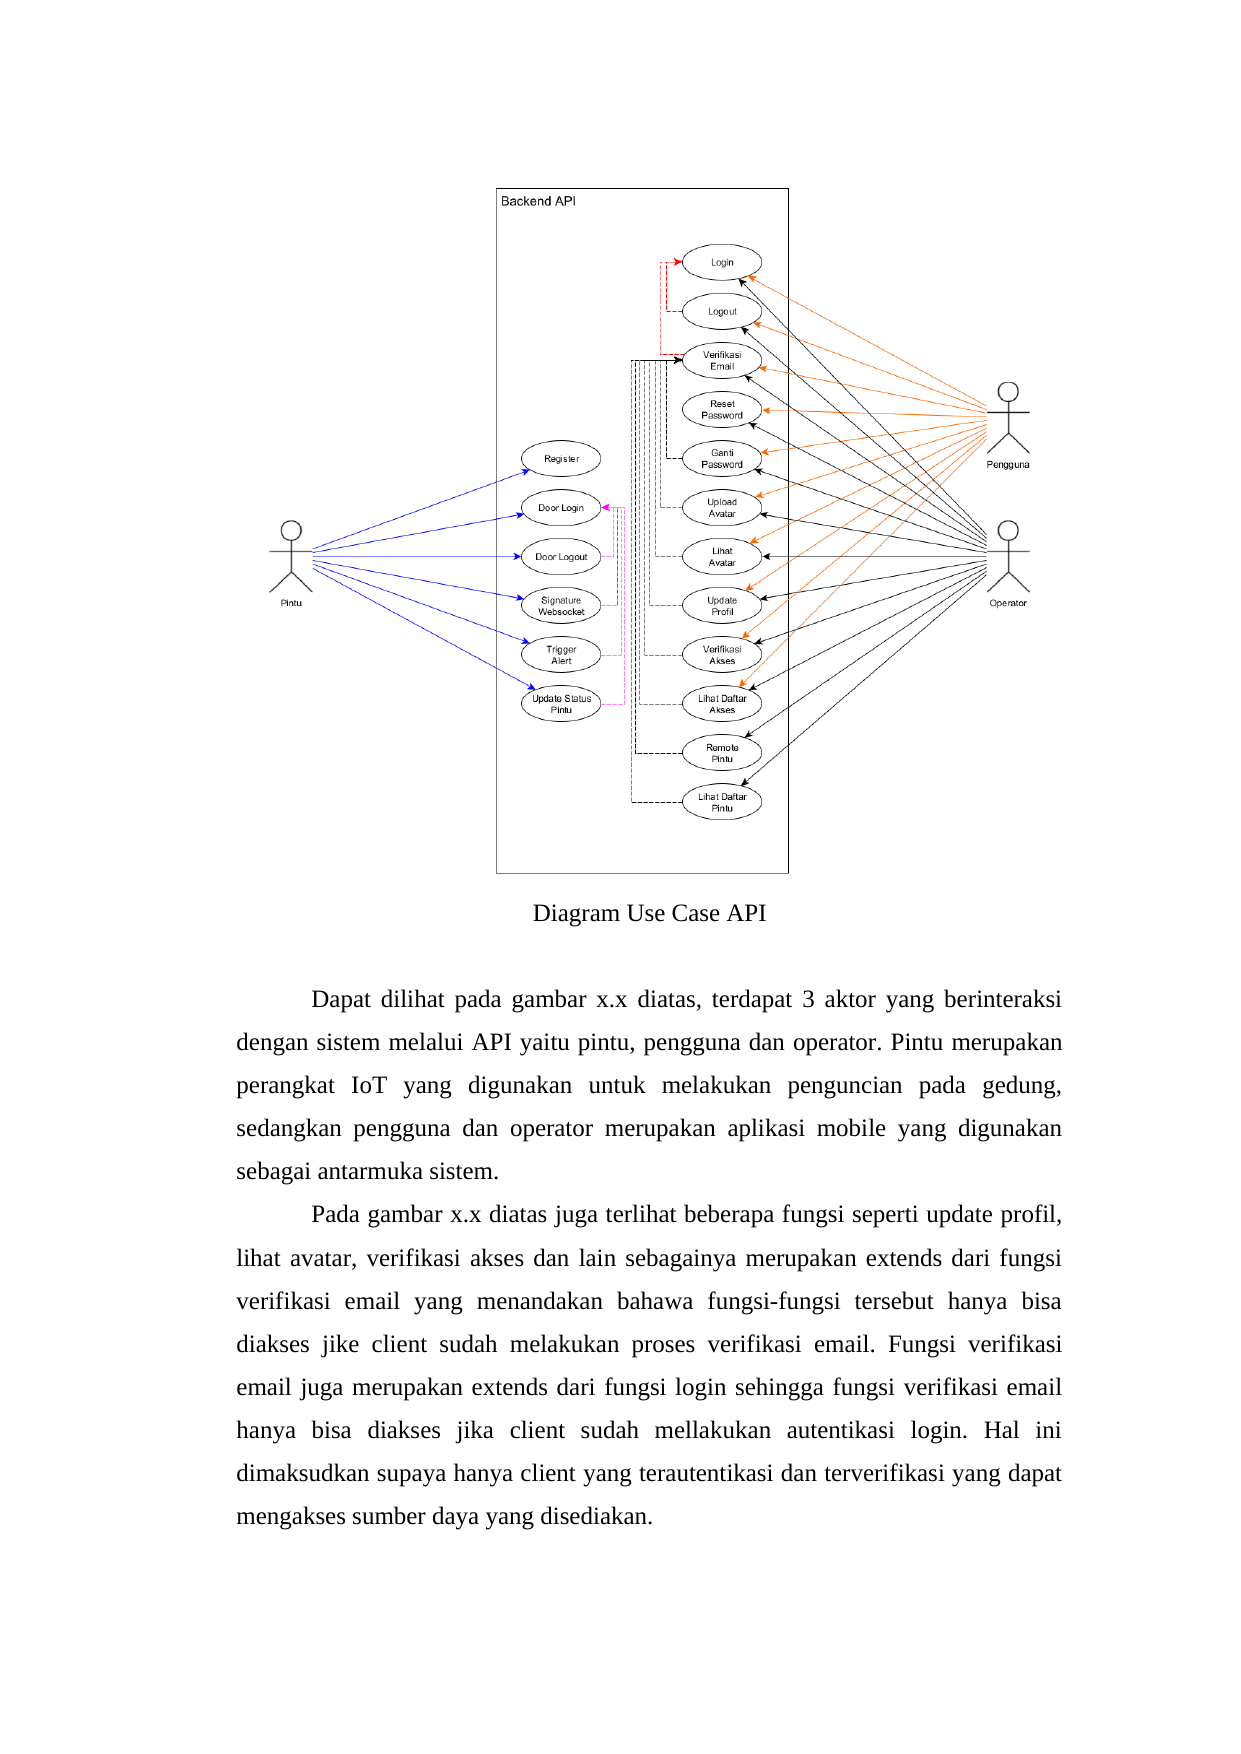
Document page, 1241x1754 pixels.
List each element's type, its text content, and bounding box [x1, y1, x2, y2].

text Diagram Use Case API [236, 898, 1063, 926]
text Dapat dilihat pada gambar x.x diatas, terdapat 3 aktor yang berinteraksi dengan sistem melalui API yaitu pintu, pengguna dan operator. Pintu merupakan perangkat IoT yang digunakan untuk melakukan penguncian pada gedung, sedangkan pengguna dan operator merupakan aplikasi mobile yang digunakan sebagai antarmuka sistem. [236, 984, 1063, 1185]
text Pada gambar x.x diatas juga terlihat beberapa fungsi seperti update profil, lihat avatar, verifikasi akses dan lain sebagainya merupakan extends dari fungsi verifikasi email yang menandakan bahawa fungsi-fungsi tersebut hanya bisa diakses jike client sudah melakukan proses verifikasi email. Fungsi verifikasi email juga merupakan extends dari fungsi login sehingga fungsi verifikasi email hanya bisa diakses jika client sudah mellakukan autentikasi login. Hal ini dimaksudkan supaya hanya client yang terautentikasi dan terverifikasi yang dapat mengakses sumber daya yang disediakan. [236, 1199, 1063, 1530]
picture [258, 177, 1042, 884]
